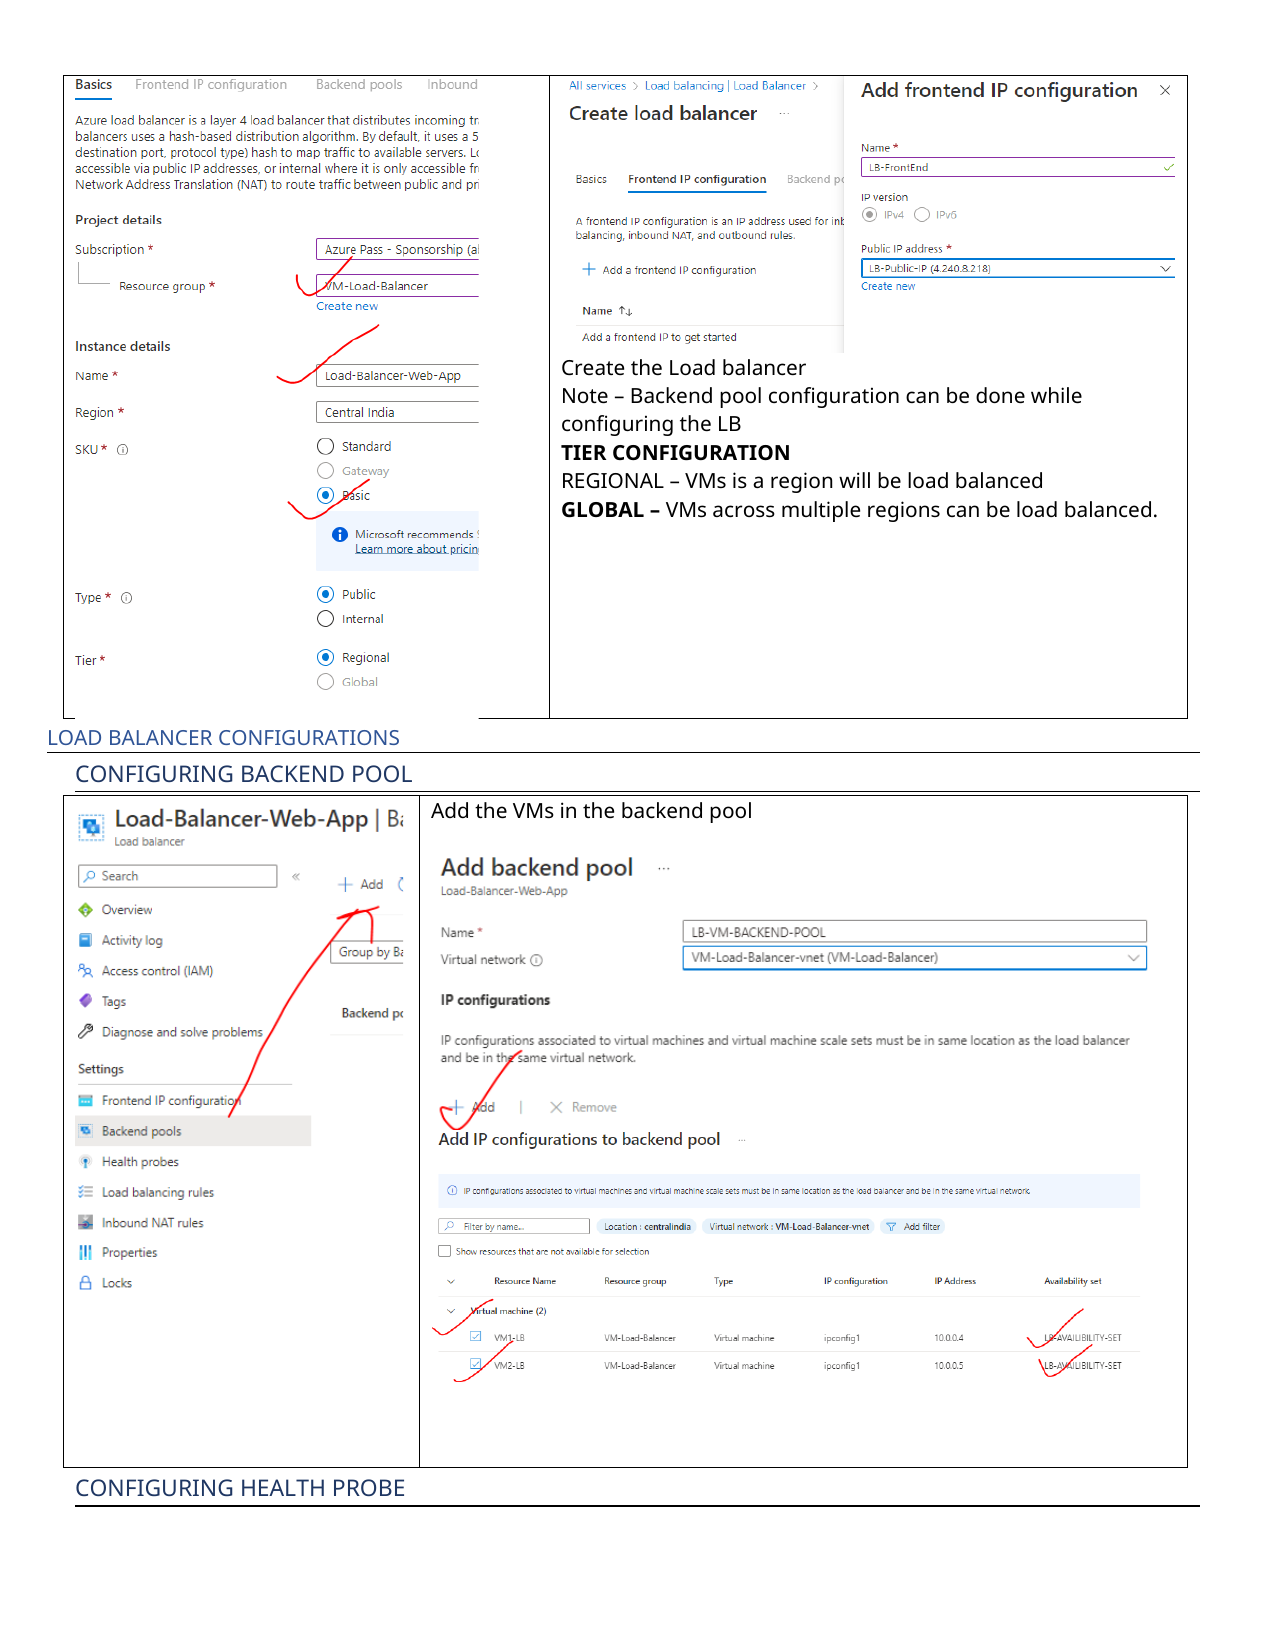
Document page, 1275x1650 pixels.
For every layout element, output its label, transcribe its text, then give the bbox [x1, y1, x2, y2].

table_cell Create the Load balancer Note – Backend pool configuration can be done while configuring the LB TIER CONFIGURATION REGIONAL – VMs is a region will be load balanced GLOBAL – VMs across multiple regions can be load balanced. [550, 76, 1187, 718]
subtitle LOAD BALANCER CONFIGURATIONS [47, 723, 1200, 752]
table_header Add the VMs in the backend pool [420, 796, 1187, 1467]
table_cell [479, 76, 549, 718]
picture [75, 76, 479, 719]
table_header [64, 796, 419, 1467]
picture [430, 852, 1173, 1382]
picture [560, 76, 1175, 353]
table_cell [64, 76, 75, 718]
subtitle CONFIGURING HEALTH PROBE [75, 1472, 1200, 1505]
subtitle CONFIGURING BACKEND POOL [75, 758, 1200, 791]
picture [75, 796, 404, 1299]
